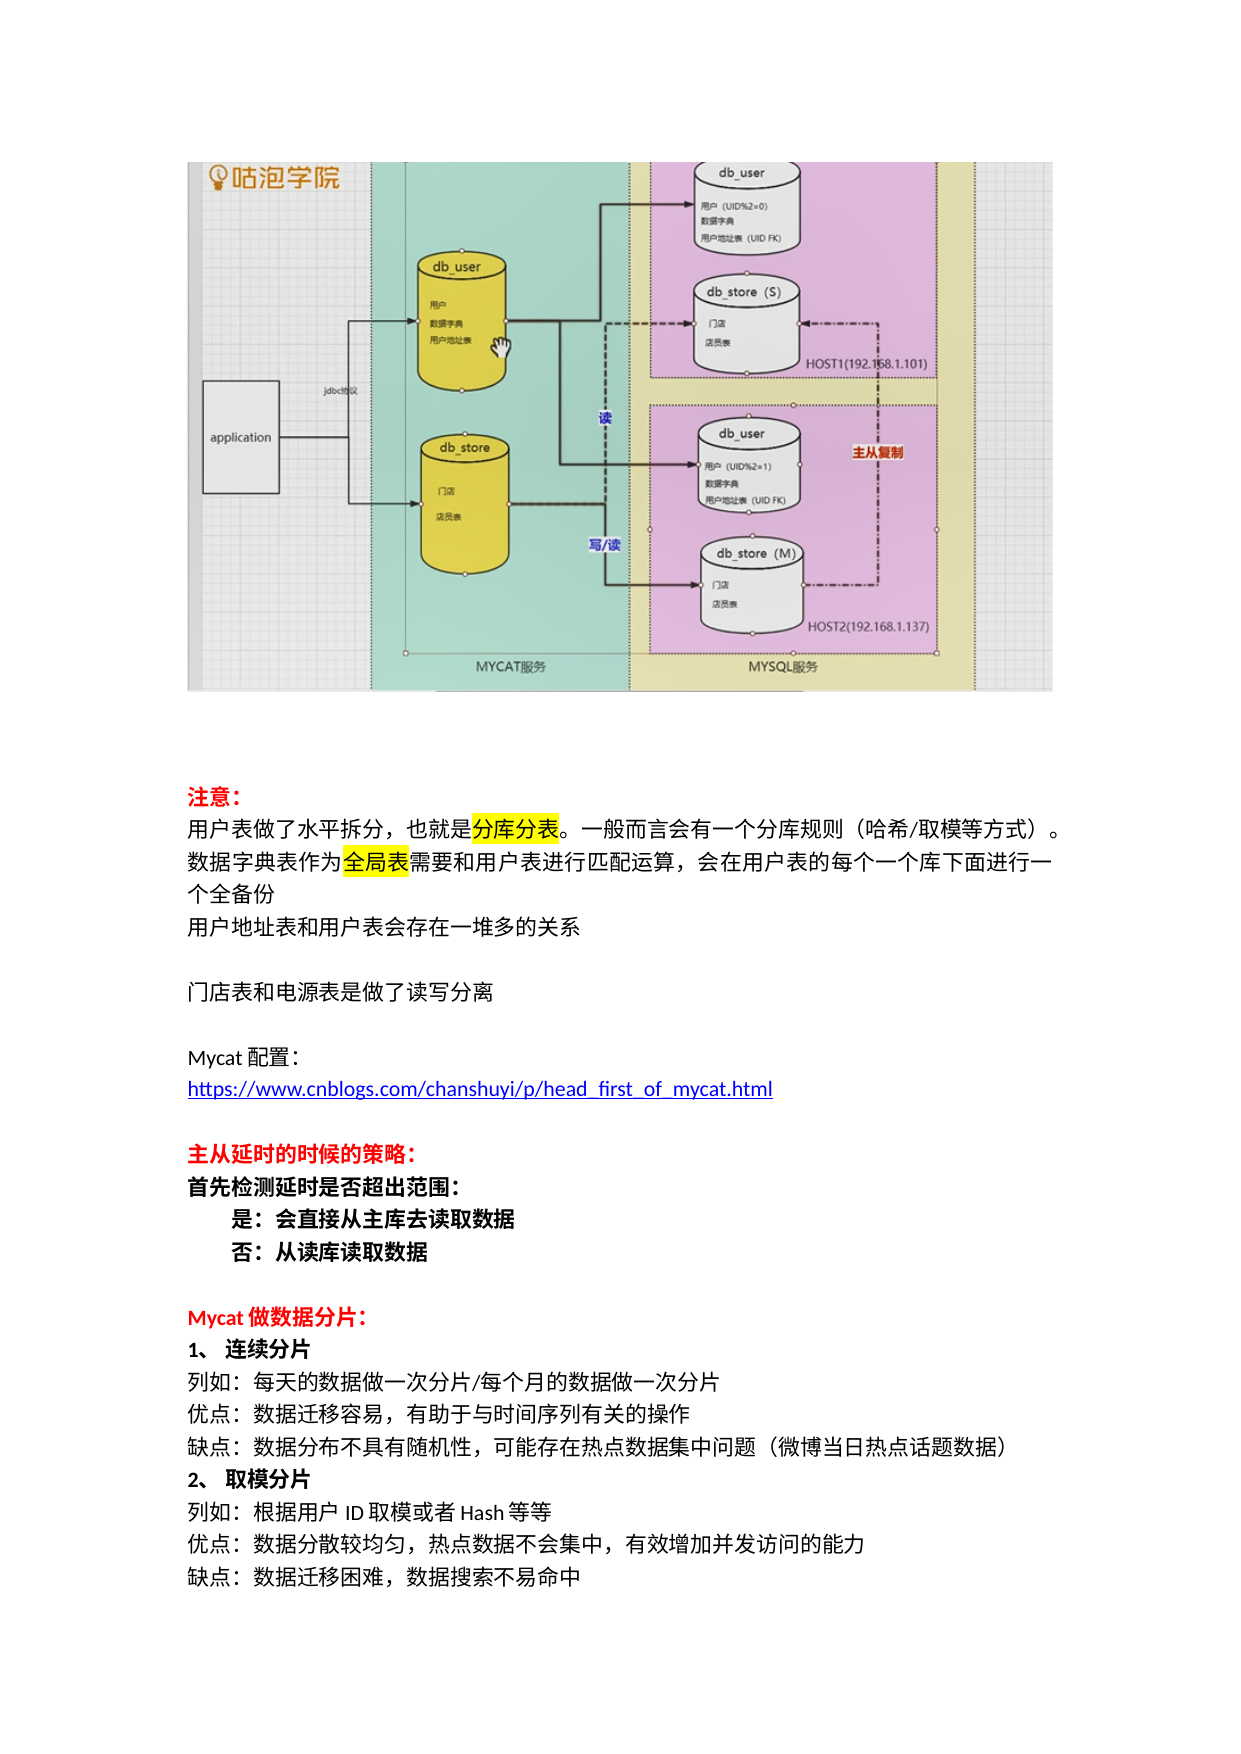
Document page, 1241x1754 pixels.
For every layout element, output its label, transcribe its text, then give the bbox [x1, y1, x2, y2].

text 缺点：数据分布不具有随机性，可能存在热点数据集中问题（微博当日热点话题数据） [187, 1429, 1053, 1462]
text https://www.cnblogs.com/chanshuyi/p/head_first_of_mycat.html [187, 1072, 1053, 1104]
text 用户地址表和用户表会存在一堆多的关系 [187, 909, 1053, 942]
text Mycat配置： [187, 1039, 1053, 1072]
text 优点：数据迁移容易，有助于与时间序列有关的操作 [187, 1397, 1053, 1429]
text 否：从读库读取数据 [187, 1234, 1053, 1267]
text 优点：数据分散较均匀，热点数据不会集中，有效增加并发访问的能力 [187, 1527, 1053, 1559]
picture [187, 162, 1053, 692]
text 列如：根据用户ID取模或者Hash等等 [187, 1494, 1053, 1527]
text Mycat做数据分片： [187, 1299, 1053, 1332]
text 是：会直接从主库去读取数据 [187, 1202, 1053, 1234]
text 用户表做了水平拆分，也就是分库分表。一般而言会有一个分库规则（哈希/取模等方式）。 [187, 812, 1053, 844]
list 连续分片 [187, 1332, 1053, 1364]
text 列如：每天的数据做一次分片/每个月的数据做一次分片 [187, 1364, 1053, 1397]
list 取模分片 [187, 1462, 1053, 1494]
text 主从延时的时候的策略： [187, 1137, 1053, 1169]
text 门店表和电源表是做了读写分离 [187, 974, 1053, 1007]
text 数据字典表作为全局表需要和用户表进行匹配运算，会在用户表的每个一个库下面进行一个全备份 [187, 844, 1053, 909]
text 首先检测延时是否超出范围： [187, 1169, 1053, 1202]
text 注意： [187, 779, 1053, 812]
text 缺点：数据迁移困难，数据搜索不易命中 [187, 1559, 1053, 1592]
